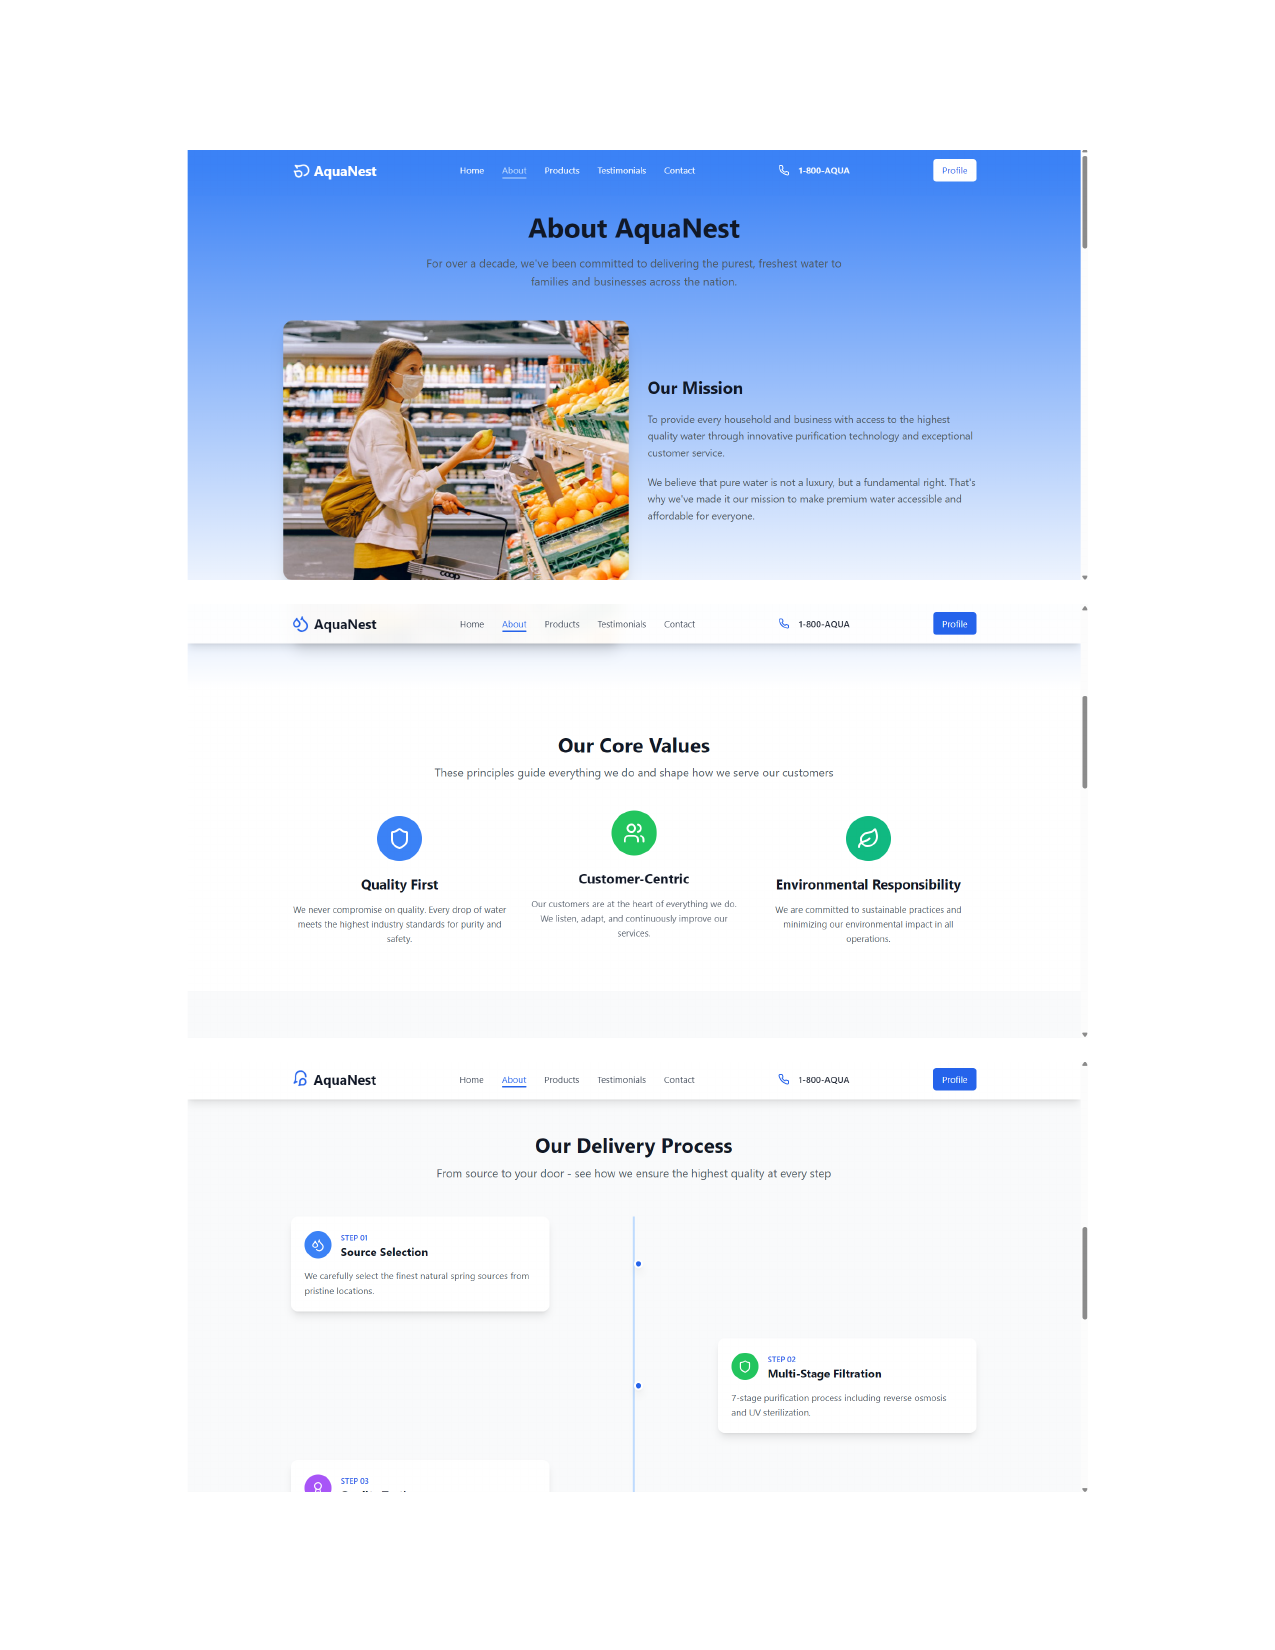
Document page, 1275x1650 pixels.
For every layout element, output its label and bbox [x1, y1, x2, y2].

picture [187, 604, 1088, 1038]
picture [187, 1062, 1088, 1492]
picture [187, 150, 1088, 580]
